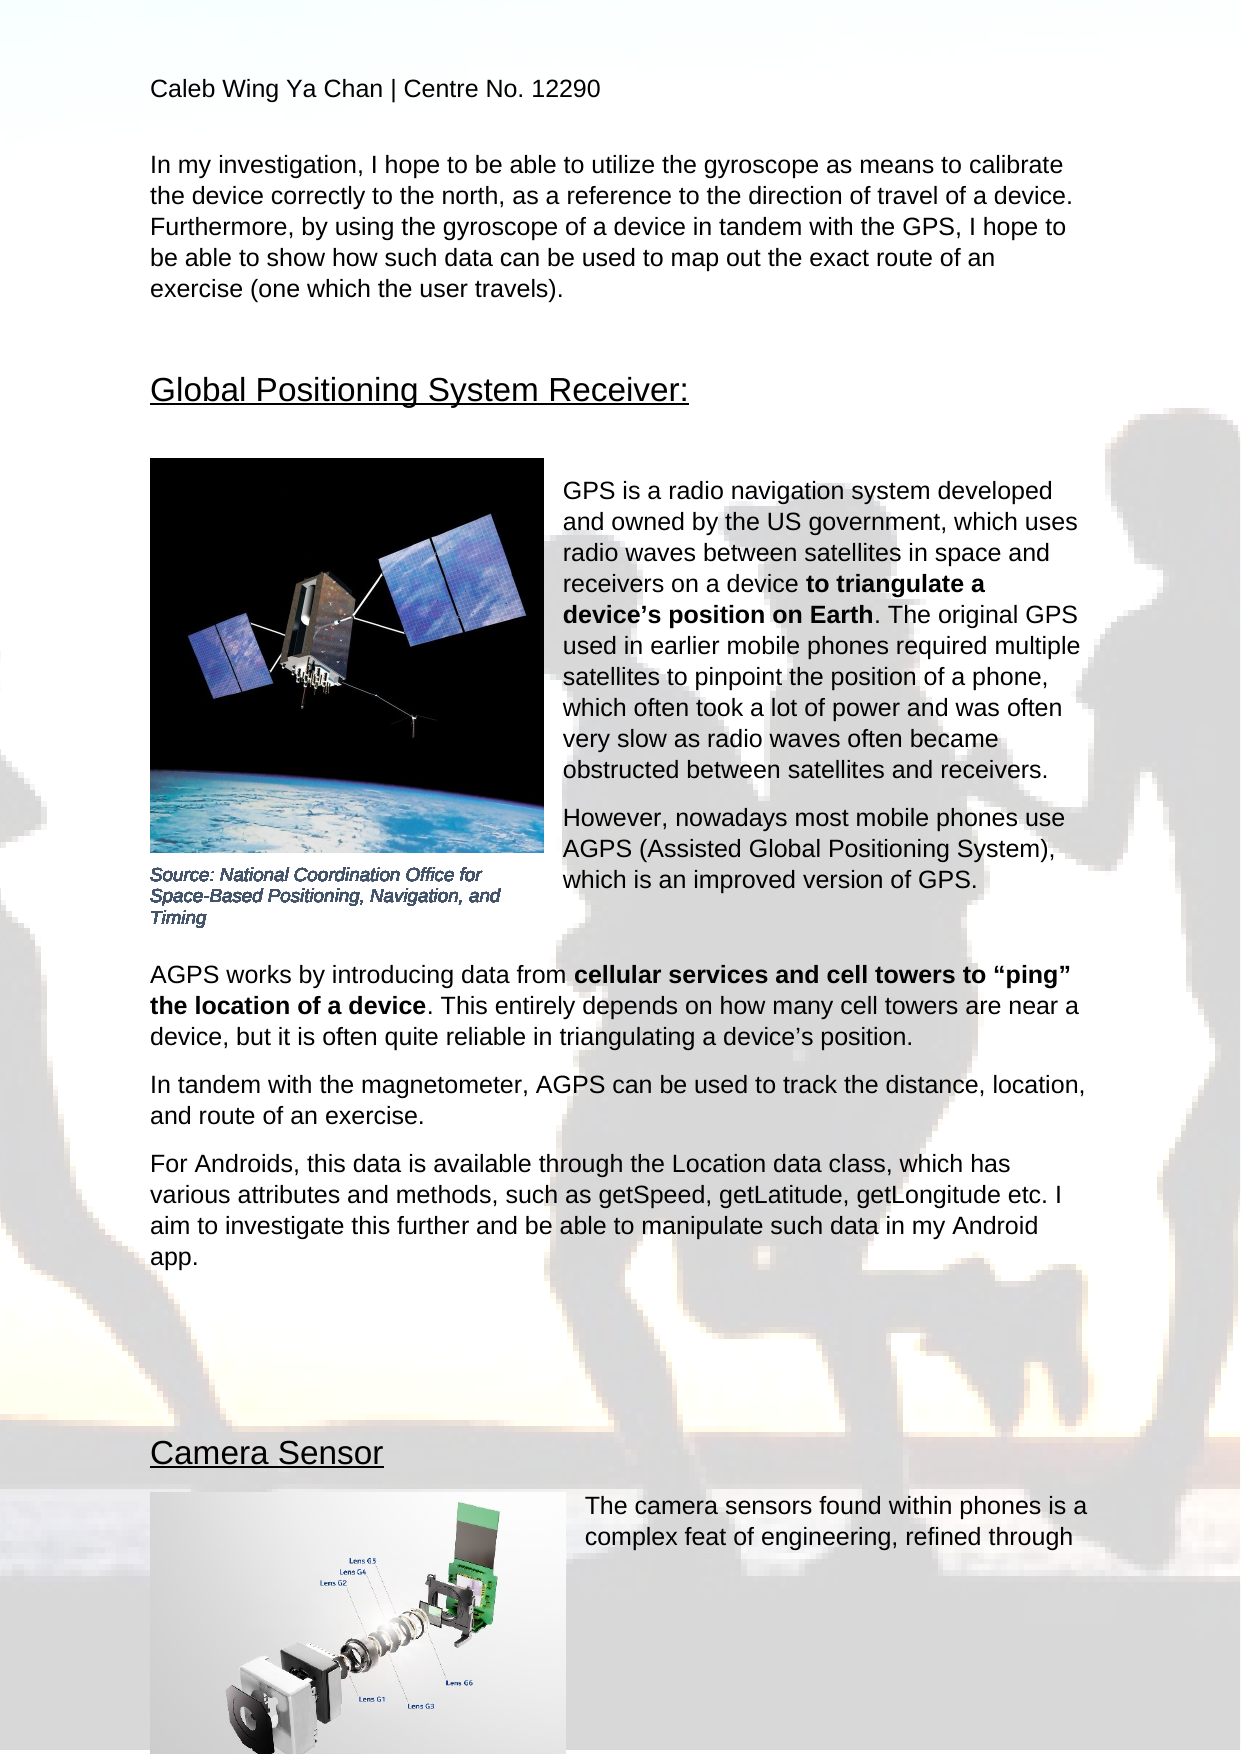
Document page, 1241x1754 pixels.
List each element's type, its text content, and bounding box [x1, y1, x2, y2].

text For Androids, this data is available through the Location data class, which has various attributes and methods, such as getSpeed, getLatitude, getLongitude etc. I aim to investigate this further and be able to manipulate such data in my Android app. [150, 1149, 1090, 1271]
text GPS is a radio navigation system developed and owned by the US government, which uses radio waves between satellites in space and receivers on a device to triangulate a device’s position on Earth. The original GPS used in earlier mobile phones required multiple satellites to pinpoint the position of a phone, which often took a lot of power and was often very slow as radio waves often became obstructed between satellites and receivers. [544, 476, 1090, 784]
text In tandem with the magnetometer, AGPS can be used to track the distance, location, and route of an exercise. [150, 1070, 1090, 1130]
text In my investigation, I hope to be able to utilize the gyroscope as means to calibrate the device correctly to the north, as a reference to the direction of travel of a device. Furthermore, by using the gyroscope of a device in tandem with the GPS, I hope to be able to show how such data can be used to map out the exact route of an exercise (one which the user travels). [150, 150, 1090, 303]
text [150, 1491, 1090, 1551]
picture [150, 1492, 566, 1754]
text Camera Sensor [150, 1433, 1090, 1471]
text AGPS works by introducing data from cellular services and cell towers to “ping” the location of a device. This entirely depends on how many cell towers are near a device, but it is often quite reliable in triangulating a device’s position. [150, 960, 1090, 1051]
text However, nowadays most mobile phones use AGPS (Assisted Global Positioning System), which is an improved version of GPS. [150, 803, 1090, 893]
text Global Positioning System Receiver: [150, 370, 1090, 408]
picture [150, 458, 544, 853]
